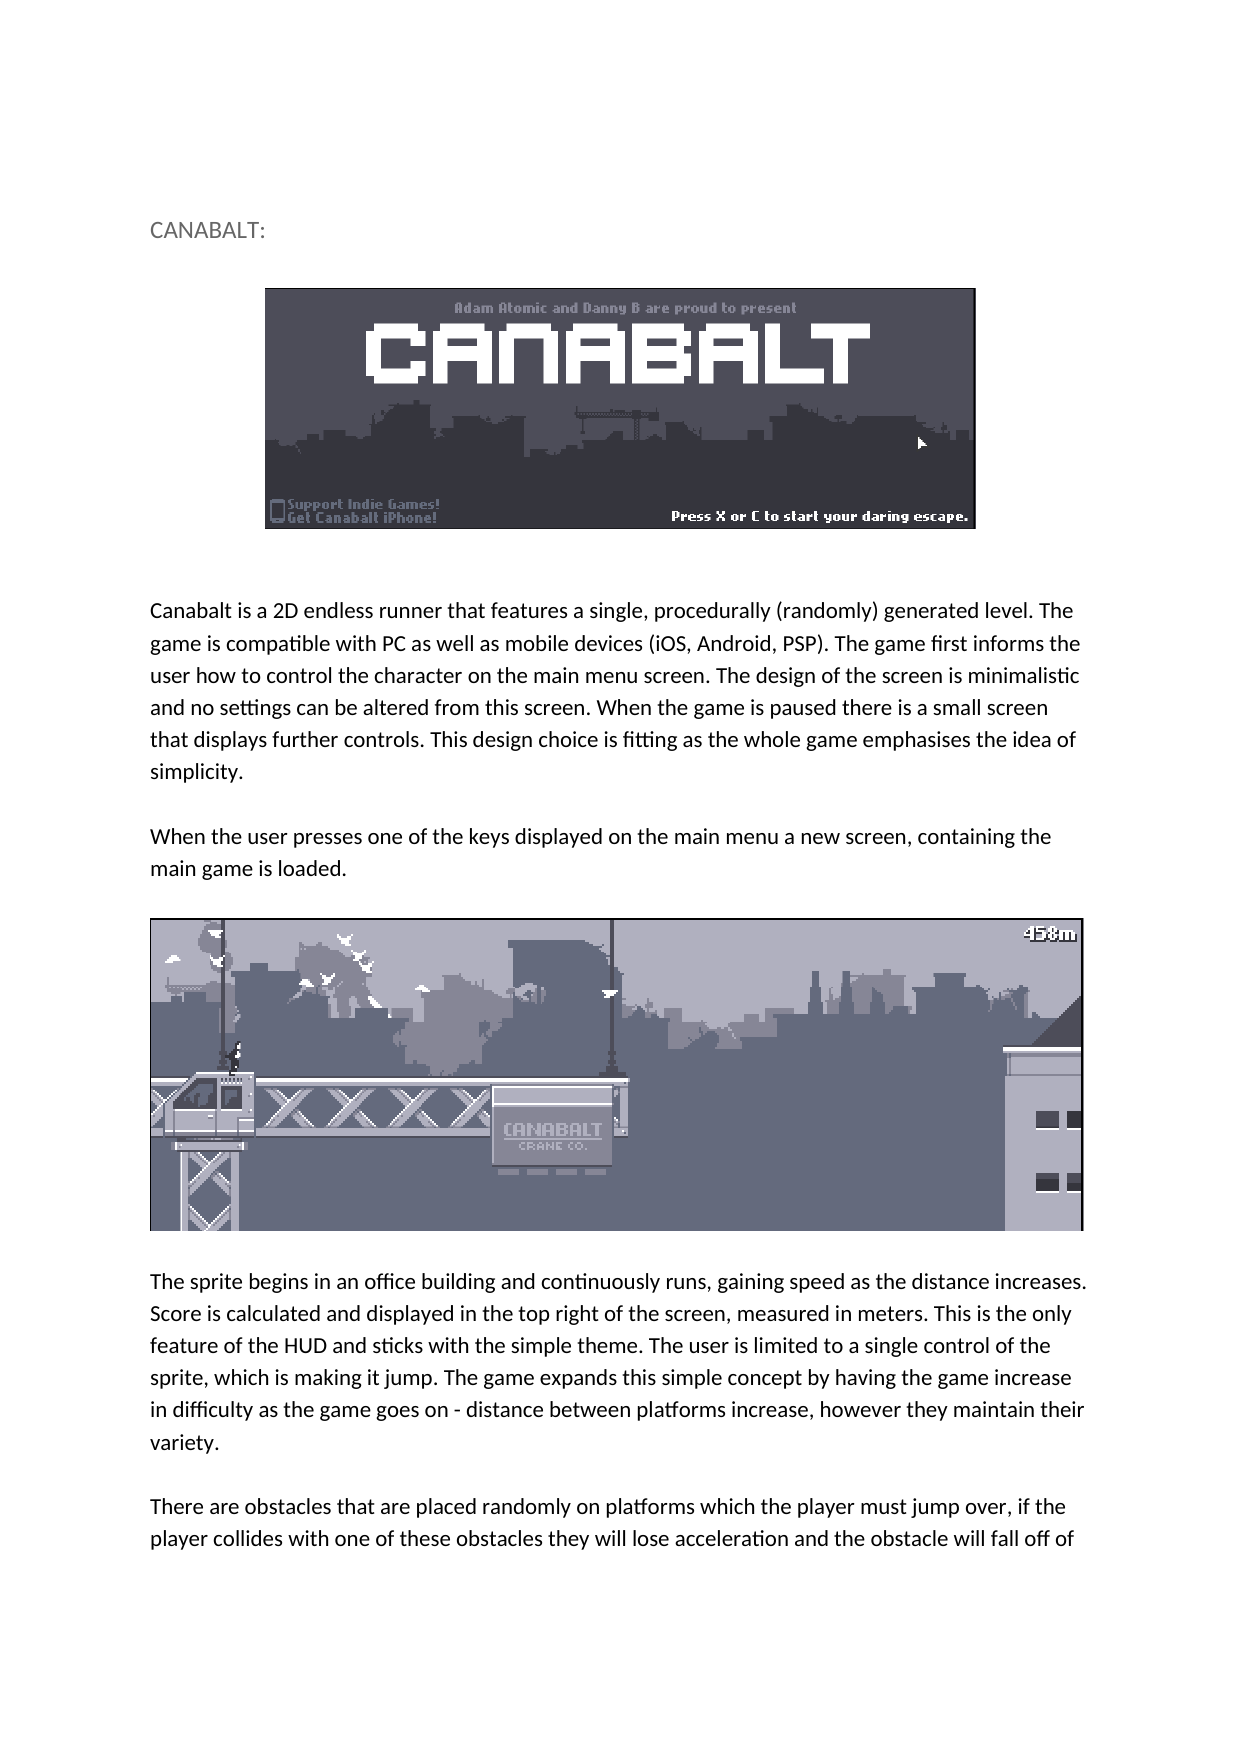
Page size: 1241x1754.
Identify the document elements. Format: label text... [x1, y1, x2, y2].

picture [265, 288, 976, 529]
text Canabalt is a 2D endless runner that features a single, procedurally (randomly) generated level. The game is compatible with PC as well as mobile devices (iOS, Android, PSP). The game first informs the user how to control the character on the main menu screen. The design of the screen is minimalistic and no settings can be altered from this screen. When the game is paused there is a small screen that displays further controls. This design choice is fitting as the whole game emphasises the idea of simplicity. [150, 596, 1090, 785]
subtitle CANABALT: [150, 214, 1090, 245]
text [150, 1492, 1090, 1552]
text The sprite begins in an office building and continuously runs, gaining speed as the distance increases. Score is calculated and displayed in the top right of the screen, measured in meters. This is the only feature of the HUD and sticks with the simple theme. The user is limited to a single control of the sprite, which is making it jump. The game expands this simple concept by having the game increase in difficulty as the game goes on - distance between platforms increase, however they maintain their variety. [150, 1267, 1090, 1456]
picture [150, 918, 1084, 1231]
text When the user presses one of the keys displayed on the main menu a new screen, containing the main game is loaded. [150, 822, 1090, 882]
